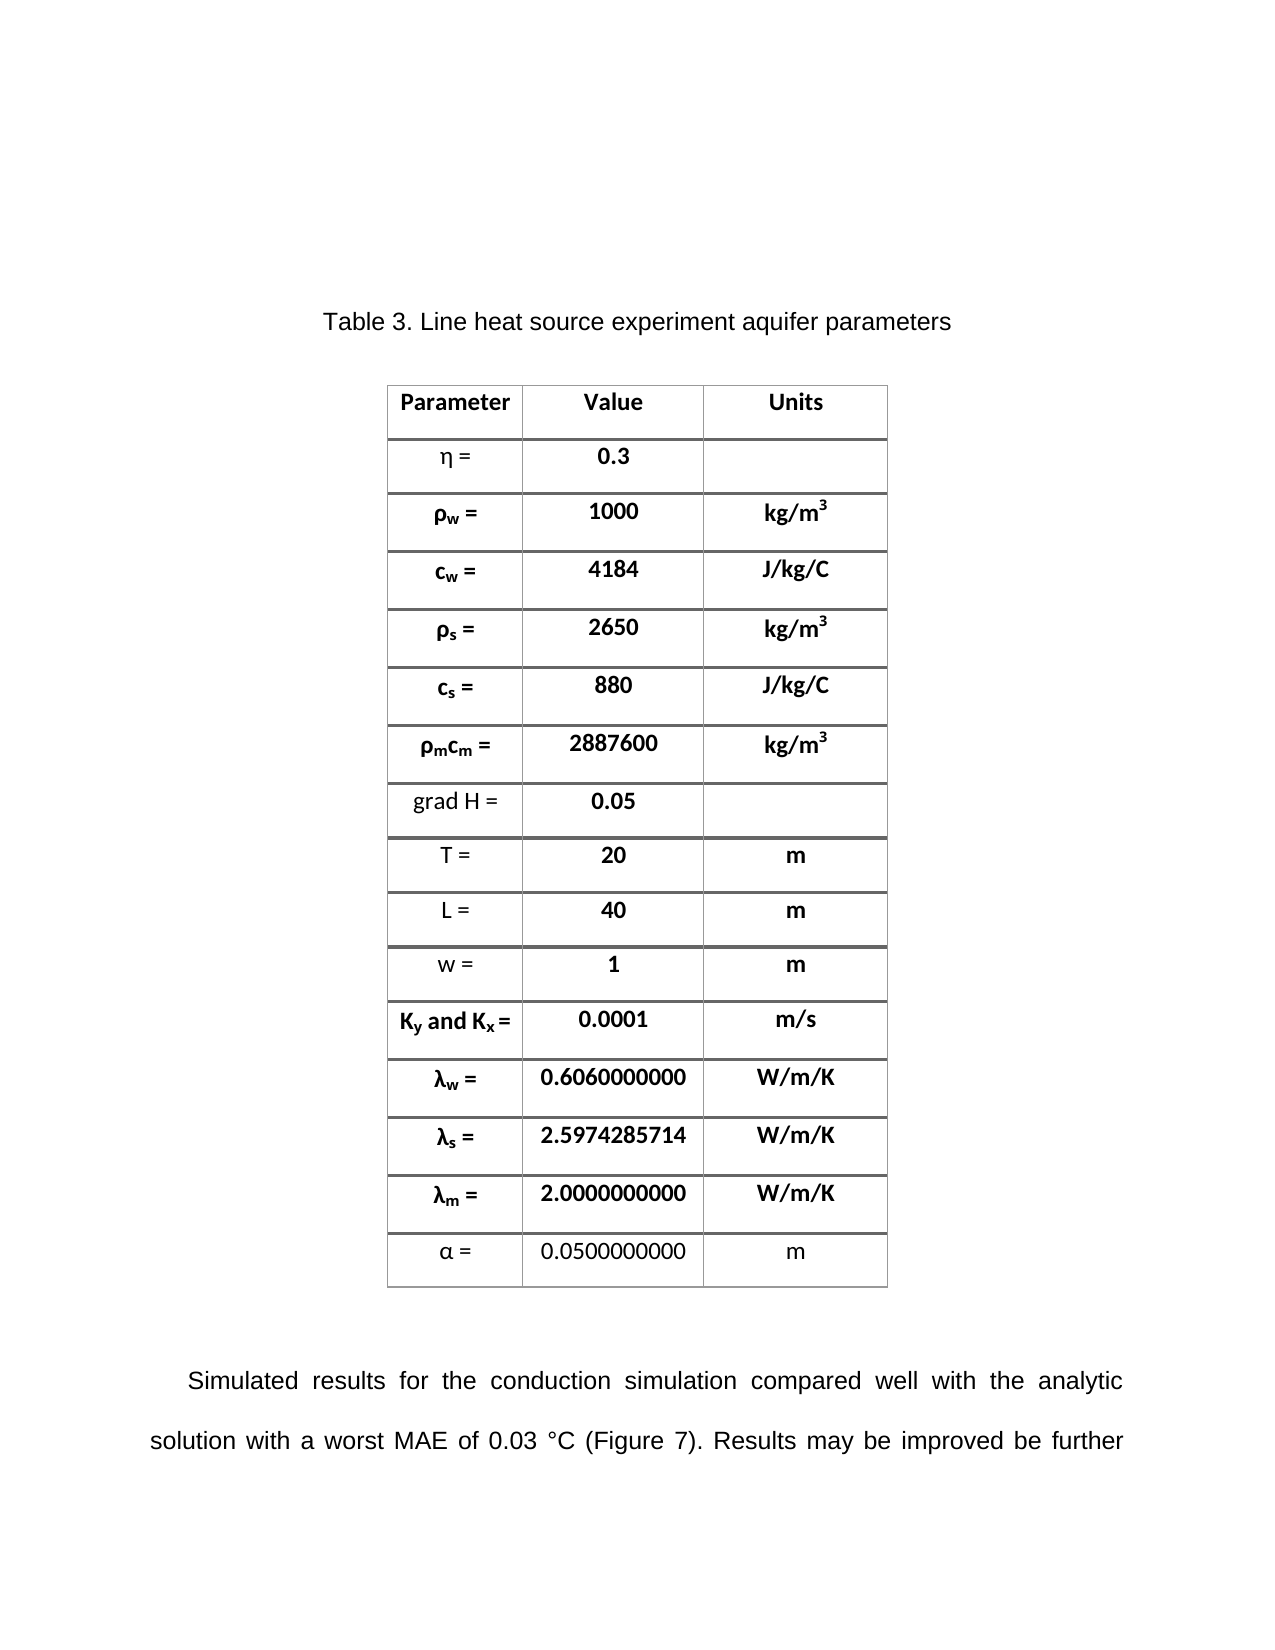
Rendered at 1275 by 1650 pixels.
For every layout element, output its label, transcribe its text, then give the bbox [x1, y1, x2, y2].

table_cell J/kg/C [704, 553, 887, 608]
table_cell kg/m3 [704, 611, 887, 666]
table_cell 0.0001 [523, 1003, 703, 1058]
table_cell kg/m3 [704, 495, 887, 550]
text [150, 1366, 1125, 1456]
table_cell [704, 441, 887, 492]
table_cell m [704, 949, 887, 1000]
table_cell T = [388, 840, 522, 891]
table_cell λw = [388, 1061, 522, 1116]
table_header Value [523, 386, 703, 437]
table_header Units [704, 386, 887, 437]
table_cell m [704, 1235, 887, 1286]
table_header Parameter [388, 386, 522, 437]
table_cell W/m/K [704, 1061, 887, 1116]
table_cell λs = [388, 1119, 522, 1174]
table_cell 2650 [523, 611, 703, 666]
table_cell [704, 785, 887, 836]
table_cell m [704, 840, 887, 891]
table_cell η = [388, 441, 522, 492]
table_cell λm = [388, 1177, 522, 1232]
table_cell J/kg/C [704, 669, 887, 724]
table_cell 1 [523, 949, 703, 1000]
table_cell Ky and Kx = [388, 1003, 522, 1058]
table_cell 4184 [523, 553, 703, 608]
table_cell α = [388, 1235, 522, 1286]
table_cell 0.3 [523, 441, 703, 492]
table_cell 40 [523, 894, 703, 945]
table_cell w = [388, 949, 522, 1000]
table_cell W/m/K [704, 1119, 887, 1174]
table_cell kg/m3 [704, 727, 887, 782]
table_cell 0.0500000000 [523, 1235, 703, 1286]
table_cell cs = [388, 669, 522, 724]
table_cell 2.0000000000 [523, 1177, 703, 1232]
table_cell ρmcm = [388, 727, 522, 782]
text Table 3. Line heat source experiment aquifer parameters [150, 307, 1125, 335]
table_cell 0.05 [523, 785, 703, 836]
table_cell grad H = [388, 785, 522, 836]
table_cell m/s [704, 1003, 887, 1058]
table_cell 2887600 [523, 727, 703, 782]
table_cell 880 [523, 669, 703, 724]
table_cell ρs = [388, 611, 522, 666]
table_cell m [704, 894, 887, 945]
table_cell cw = [388, 553, 522, 608]
table_cell 1000 [523, 495, 703, 550]
table_cell ρw = [388, 495, 522, 550]
table_cell W/m/K [704, 1177, 887, 1232]
table_cell 0.6060000000 [523, 1061, 703, 1116]
table_cell 2.5974285714 [523, 1119, 703, 1174]
table_cell L = [388, 894, 522, 945]
table_cell 20 [523, 840, 703, 891]
